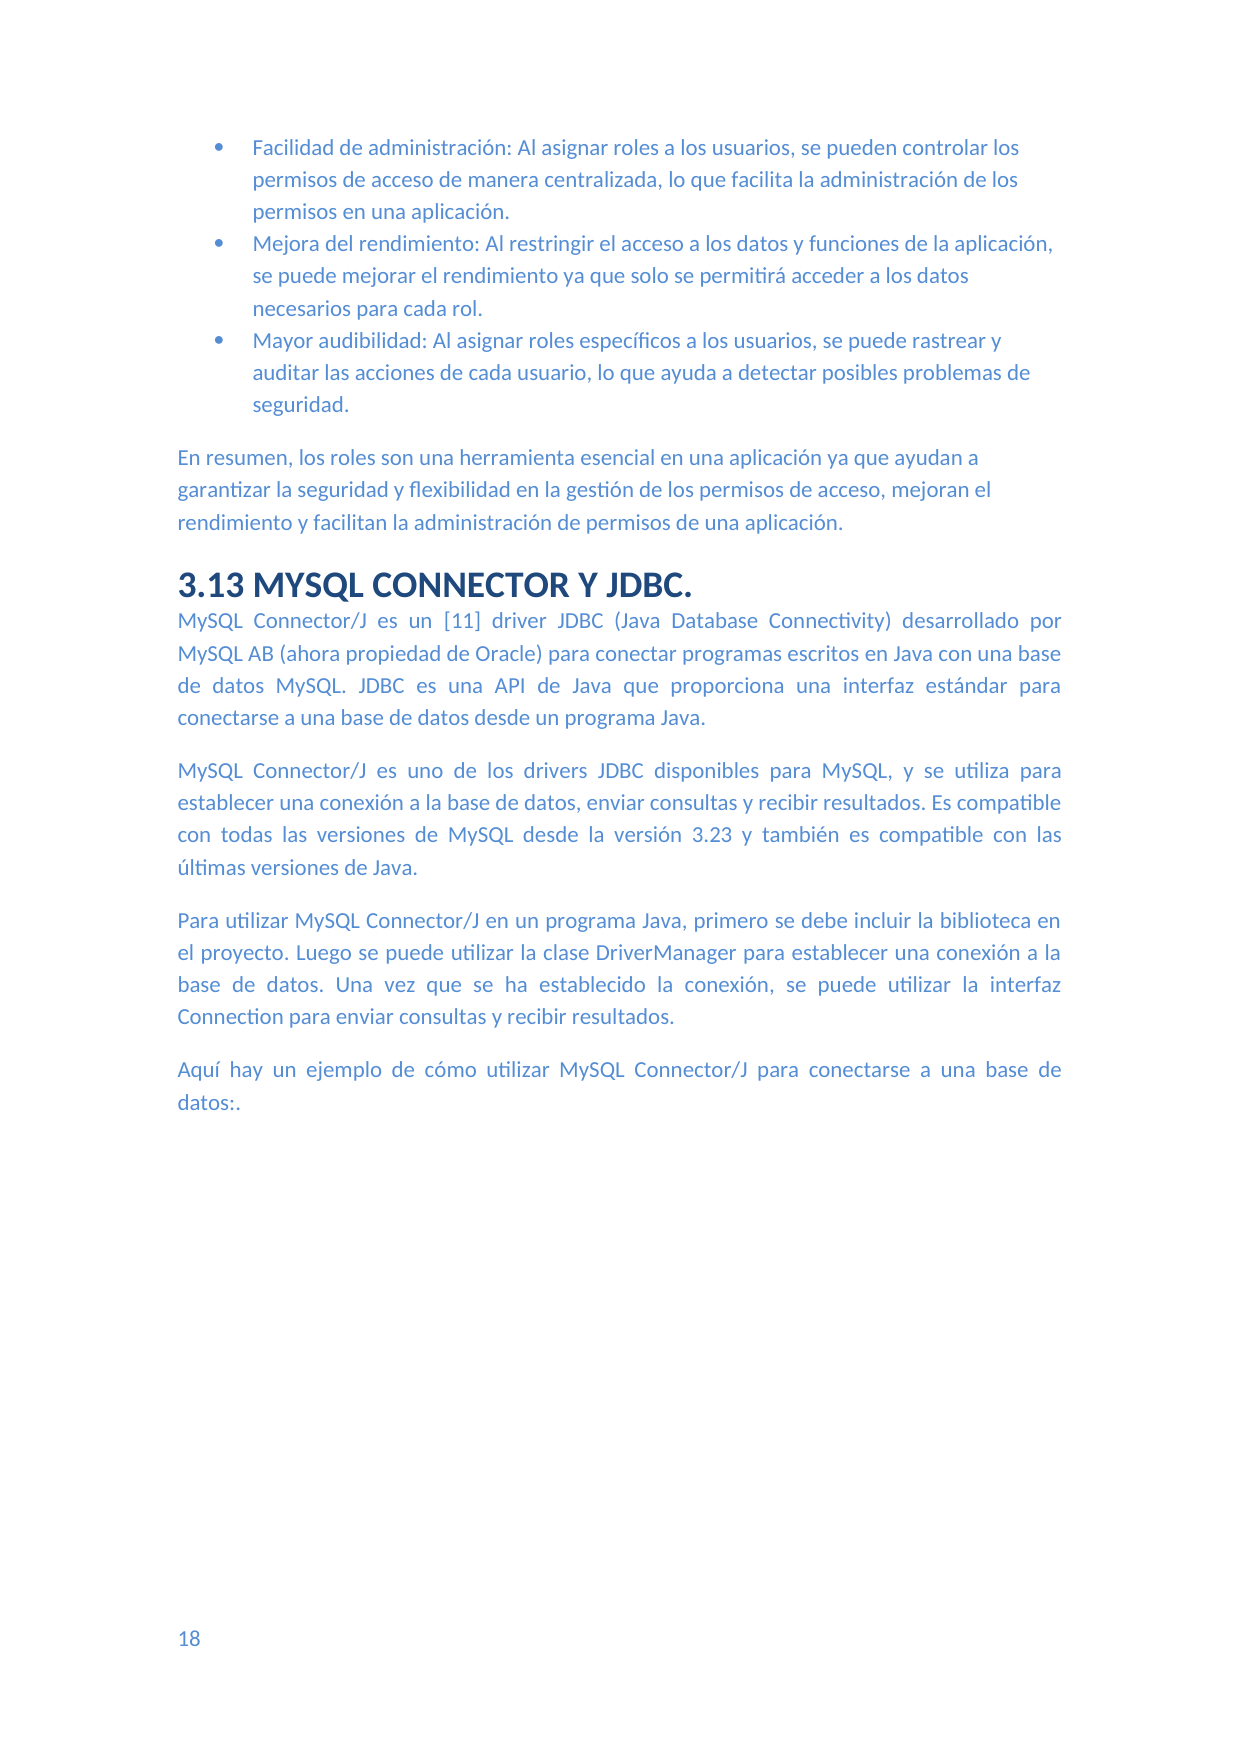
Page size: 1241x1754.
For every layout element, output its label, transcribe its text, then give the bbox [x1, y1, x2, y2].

text MySQL Connector/J es un driver JDBC (Java Database Connectivity) desarrollado por MySQL AB (ahora propiedad de Oracle) para conectar programas escritos en Java con una base de datos MySQL. JDBC es una API de Java que proporciona una interfaz estándar para conectarse a una base de datos desde un programa Java. [177, 607, 1063, 731]
text Para utilizar MySQL Connector/J en un programa Java, primero se debe incluir la biblioteca en el proyecto. Luego se puede utilizar la clase DriverManager para establecer una conexión a la base de datos. Una vez que se ha establecido la conexión, se puede utilizar la interfaz Connection para enviar consultas y recibir resultados. [177, 906, 1063, 1030]
text En resumen, los roles son una herramienta esencial en una aplicación ya que ayudan a garantizar la seguridad y flexibilidad en la gestión de los permisos de acceso, mejoran el rendimiento y facilitan la administración de permisos de una aplicación. [177, 443, 1063, 536]
text MySQL Connector/J es uno de los drivers JDBC disponibles para MySQL, y se utiliza para establecer una conexión a la base de datos, enviar consultas y recibir resultados. Es compatible con todas las versiones de MySQL desde la versión 3.23 y también es compatible con las últimas versiones de Java. [177, 756, 1063, 881]
list Mejora del rendimiento: Al restringir el acceso a los datos y funciones de la aplicación, se puede mejorar el rendimiento ya que solo se permitirá acceder a los datos necesarios para cada rol. [215, 229, 1063, 322]
list Mayor audibilidad: Al asignar roles específicos a los usuarios, se puede rastrear y auditar las acciones de cada usuario, lo que ayuda a detectar posibles problemas de seguridad. [215, 326, 1063, 418]
text Aquí hay un ejemplo de cómo utilizar MySQL Connector/J para conectarse a una base de datos:. [177, 1055, 1063, 1116]
list Facilidad de administración: Al asignar roles a los usuarios, se pueden controlar los permisos de acceso de manera centralizada, lo que facilita la administración de los permisos en una aplicación. [215, 133, 1063, 225]
subtitle MYSQL CONNECTOR Y JDBC. [177, 561, 1063, 607]
